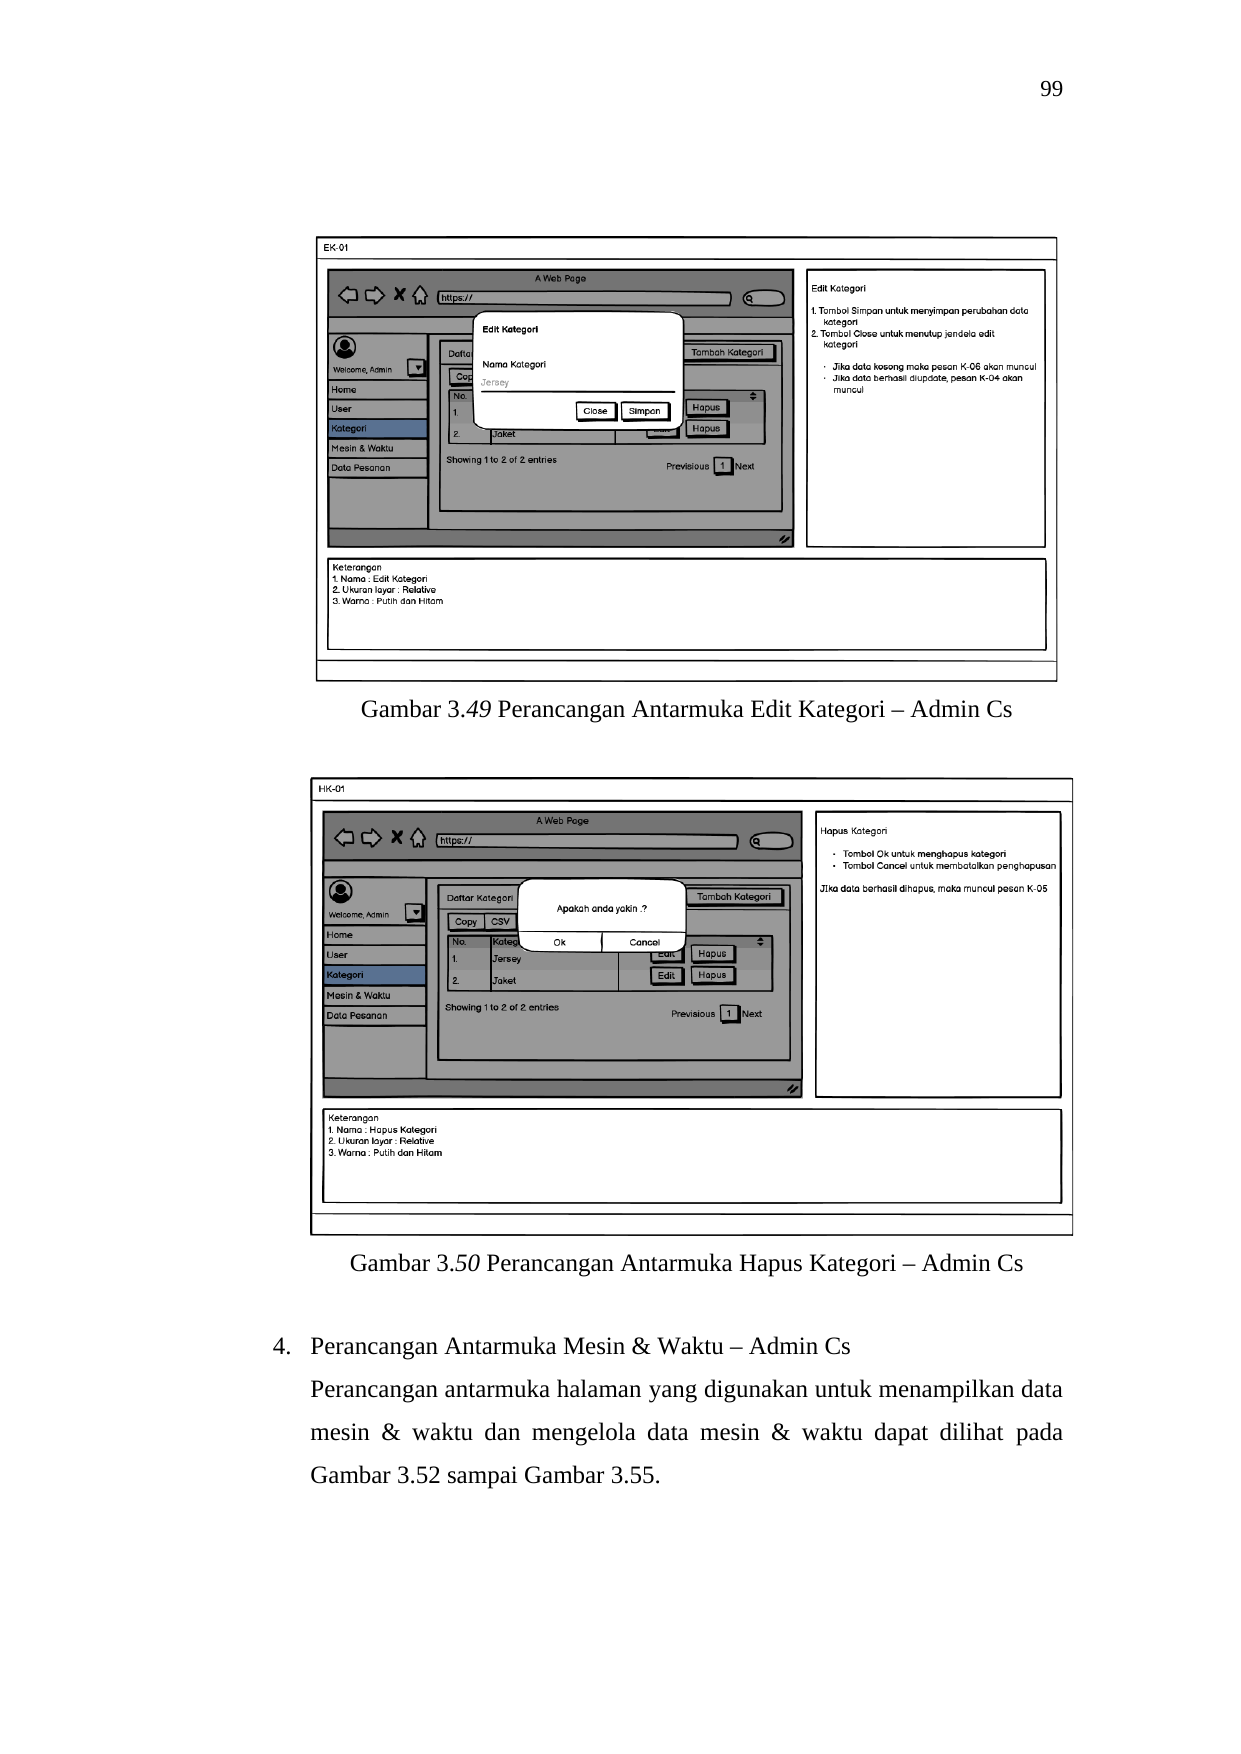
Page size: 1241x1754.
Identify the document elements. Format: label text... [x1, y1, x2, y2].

picture [310, 777, 1074, 1236]
picture [315, 236, 1058, 682]
list Perancangan Antarmuka Mesin & Waktu – Admin Cs [273, 1331, 1063, 1360]
list Perancangan antarmuka halaman yang digunakan untuk menampilkan data mesin & waktu dan mengelola data mesin & waktu dapat dilihat pada Gambar 3.52 sampai Gambar 3.55. [310, 1374, 1063, 1489]
